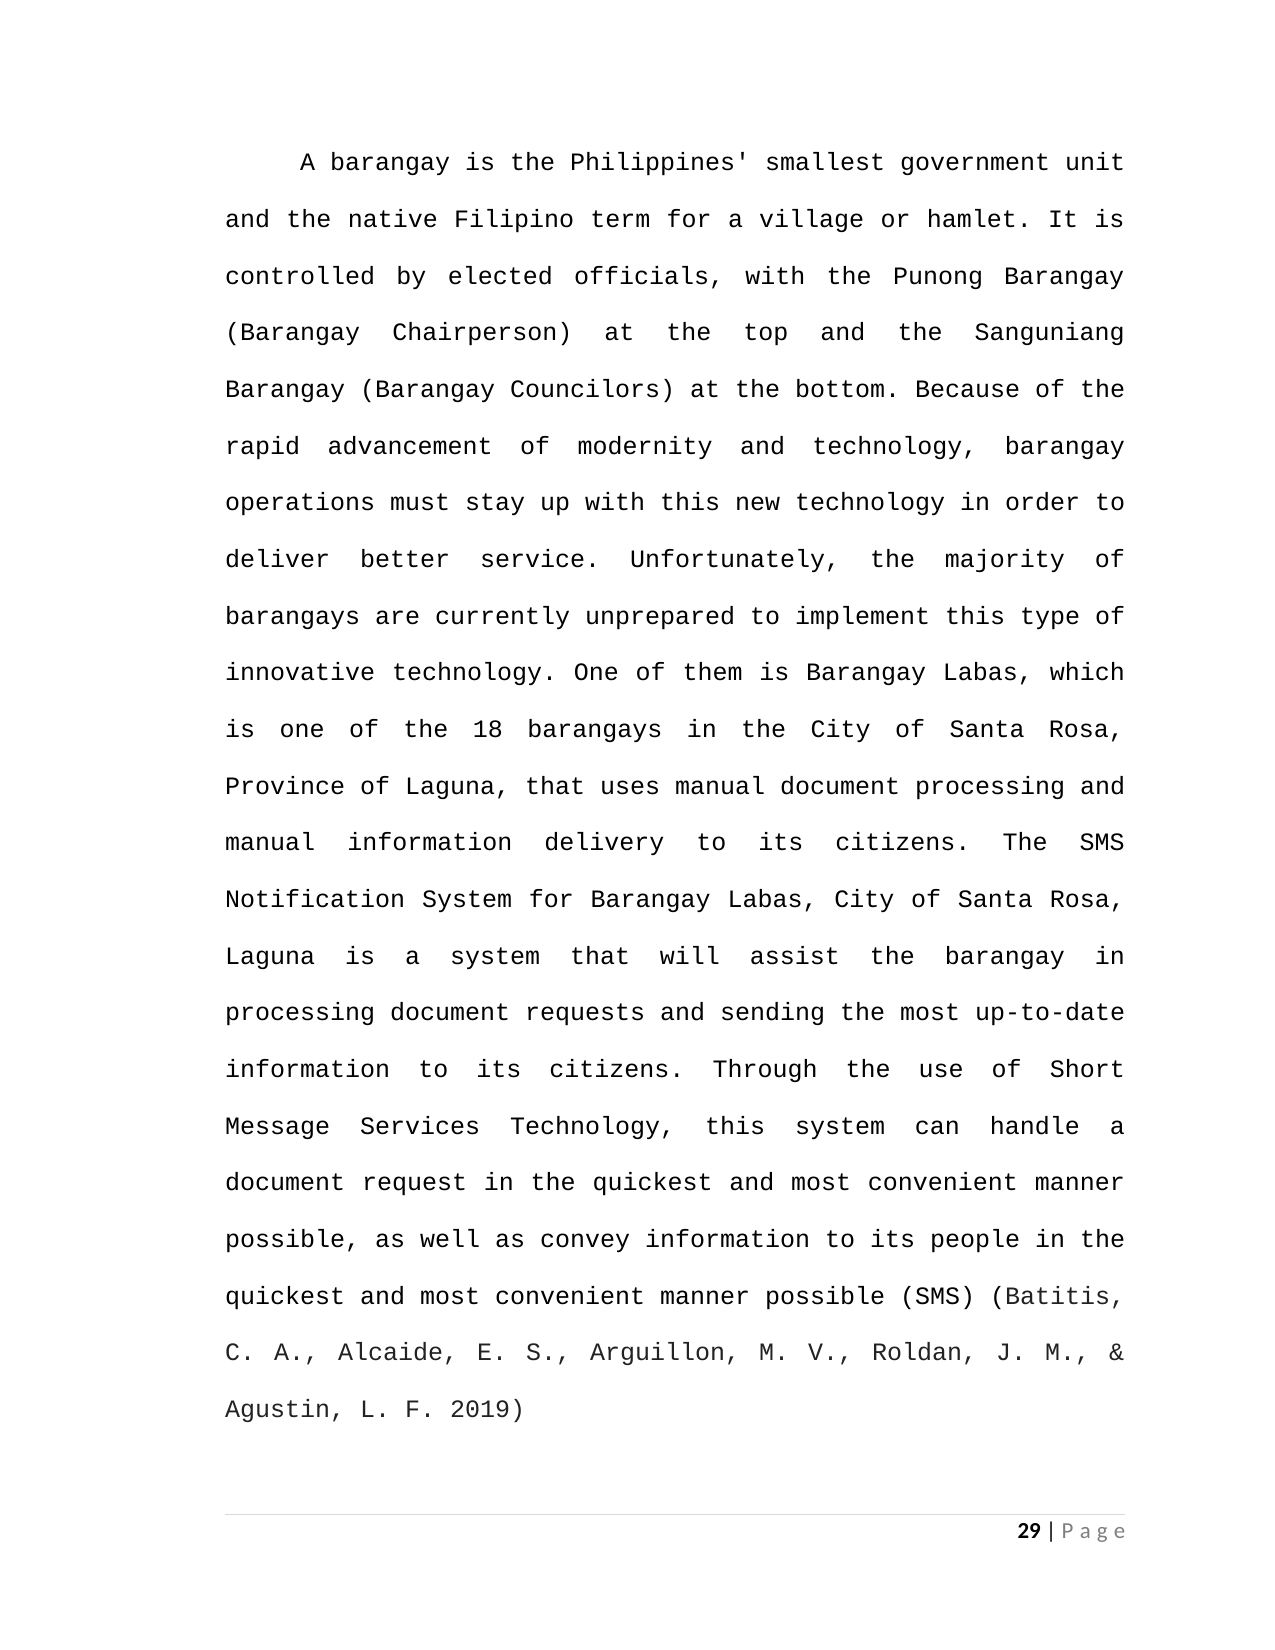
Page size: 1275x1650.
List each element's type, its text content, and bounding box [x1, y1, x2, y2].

text A barangay is the Philippines' smallest government unit and the native Filipino term for a village or hamlet. It is controlled by elected officials, with the Punong Barangay (Barangay Chairperson) at the top and the Sanguniang Barangay (Barangay Councilors) at the bottom. Because of the rapid advancement of modernity and technology, barangay operations must stay up with this new technology in order to deliver better service. Unfortunately, the majority of barangays are currently unprepared to implement this type of innovative technology. One of them is Barangay Labas, which is one of the 18 barangays in the City of Santa Rosa, Province of Laguna, that uses manual document processing and manual information delivery to its citizens. The SMS Notification System for Barangay Labas, City of Santa Rosa, Laguna is a system that will assist the barangay in processing document requests and sending the most up-to-date information to its citizens. Through the use of Short Message Services Technology, this system can handle a document request in the quickest and most convenient manner possible, as well as convey information to its people in the quickest and most convenient manner possible (SMS) (Batitis, C. A., Alcaide, E. S., Arguillon, M. V., Roldan, J. M., & Agustin, L. F. 2019) [225, 150, 1125, 1340]
